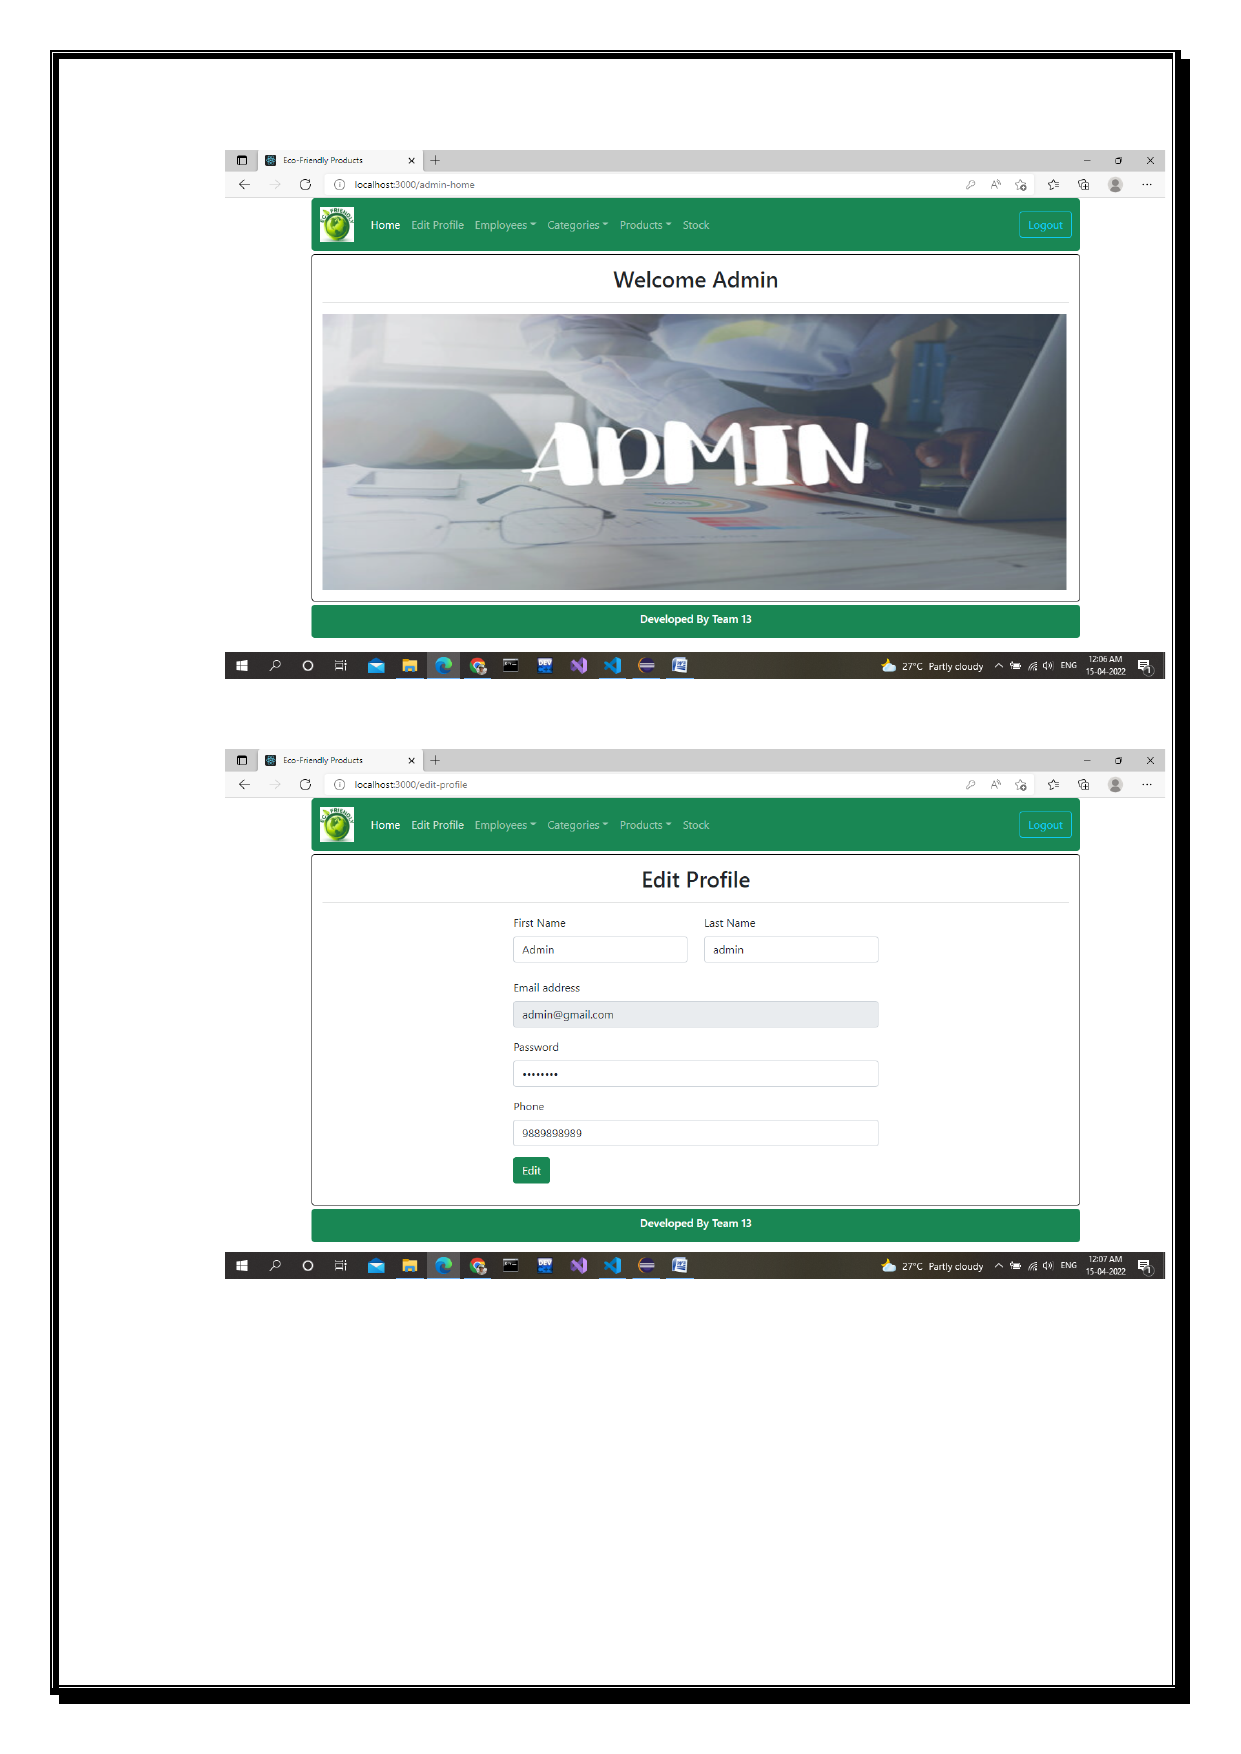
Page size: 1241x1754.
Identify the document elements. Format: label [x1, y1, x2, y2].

picture [225, 749, 1166, 1279]
picture [225, 150, 1166, 679]
